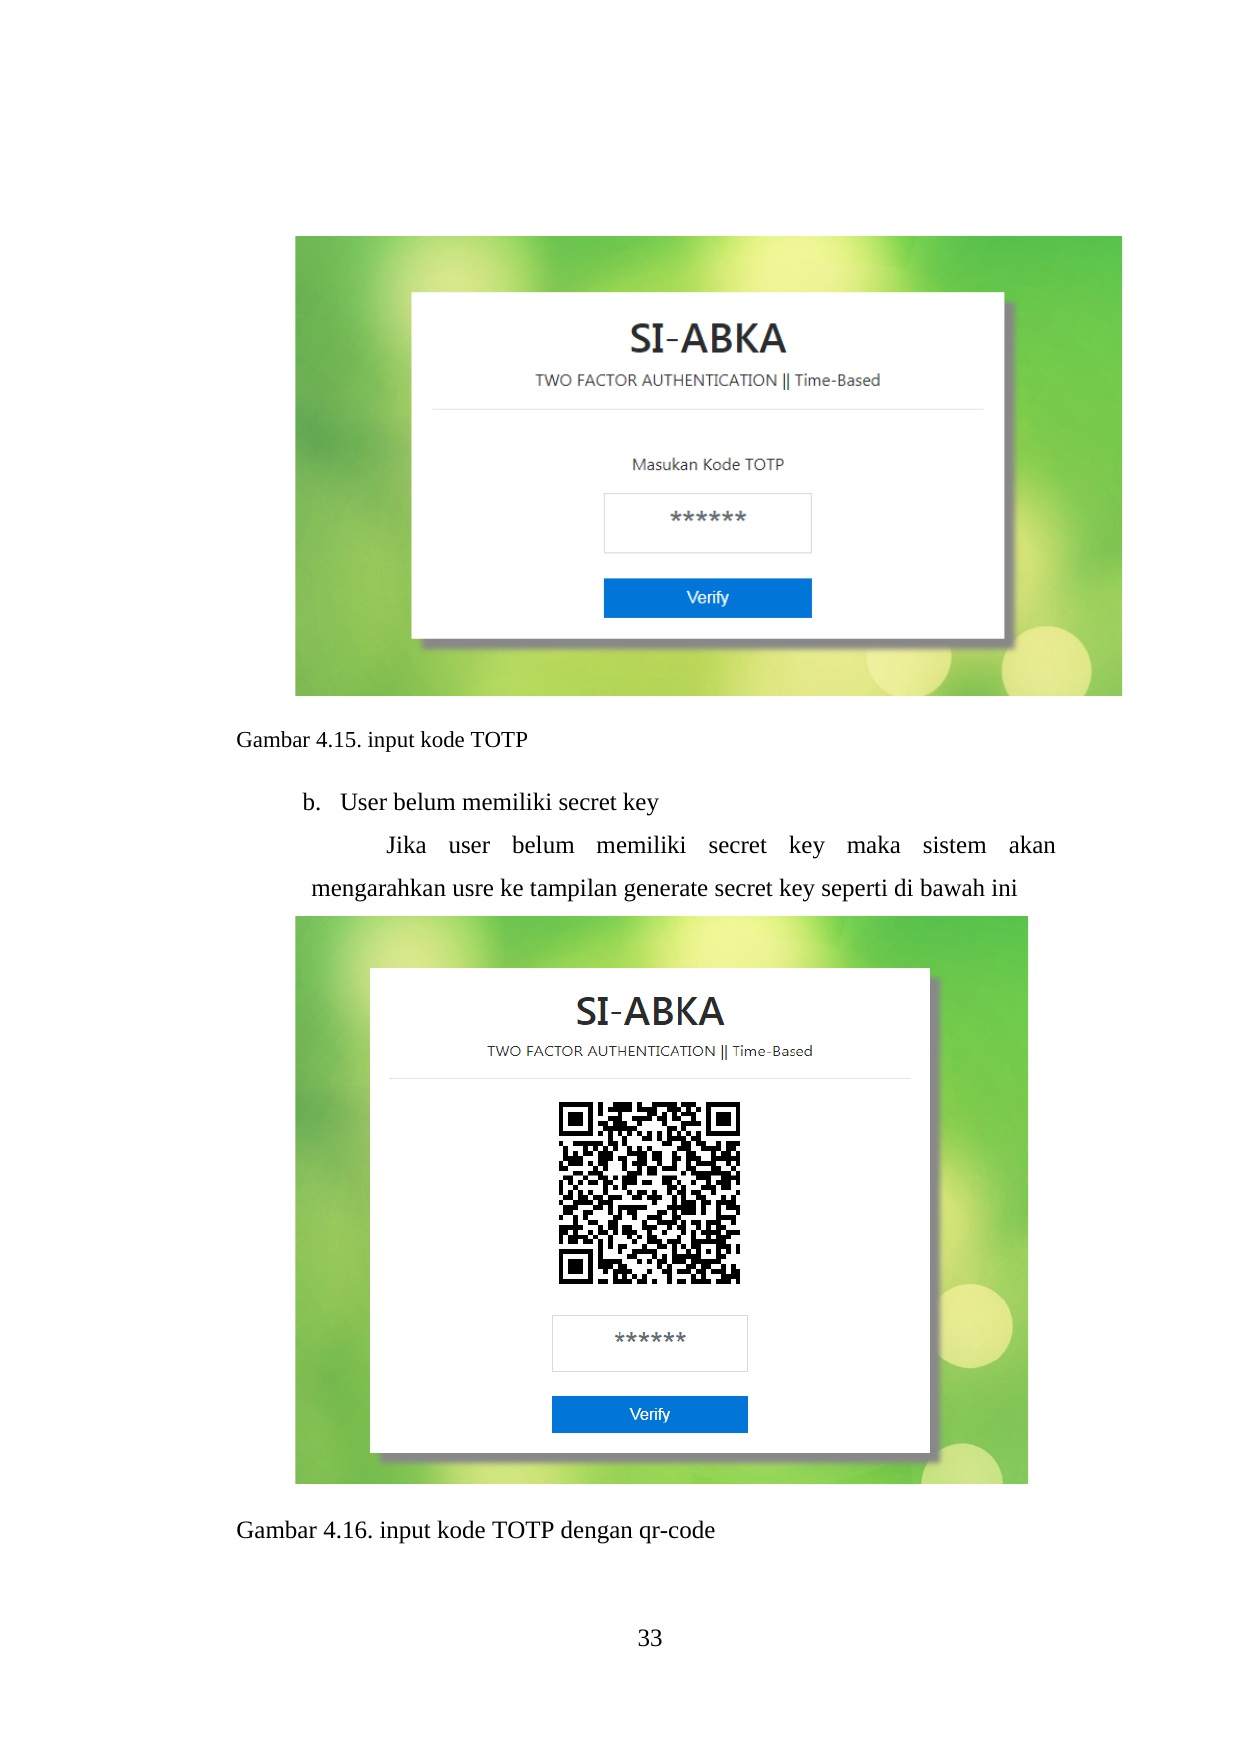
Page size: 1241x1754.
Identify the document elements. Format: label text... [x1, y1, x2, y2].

picture [295, 236, 1123, 696]
list User belum memiliki secret key [302, 787, 1056, 815]
picture [295, 916, 1029, 1484]
list Jika user belum memiliki secret key maka sistem akan mengarahkan usre ke tampilan generate secret key seperti di bawah ini [311, 830, 1056, 902]
